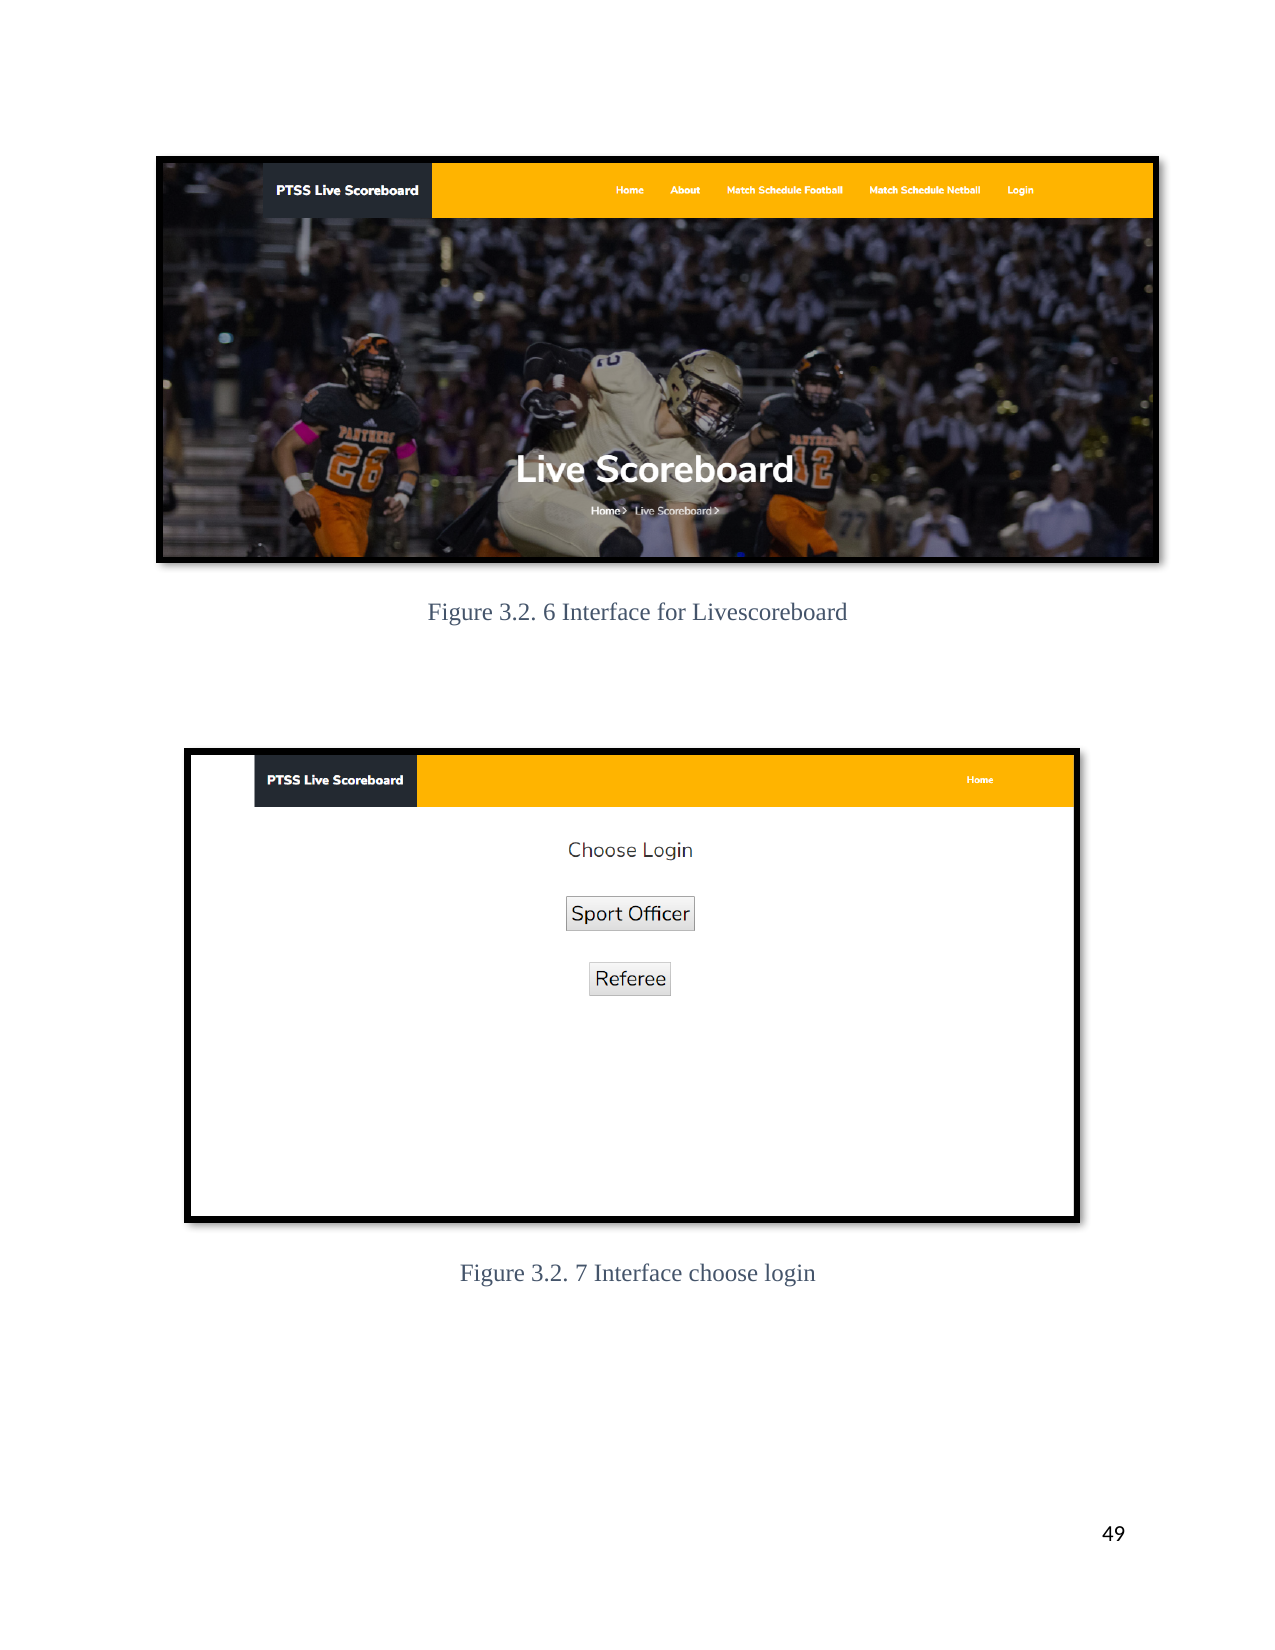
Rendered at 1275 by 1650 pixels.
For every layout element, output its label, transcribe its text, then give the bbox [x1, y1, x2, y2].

picture [191, 755, 1074, 1216]
text Figure 3.2. 6 Interface for Livescoreboard [150, 597, 1125, 626]
text Figure 3.2. 7 Interface choose login [150, 1258, 1125, 1287]
picture [163, 163, 1153, 557]
